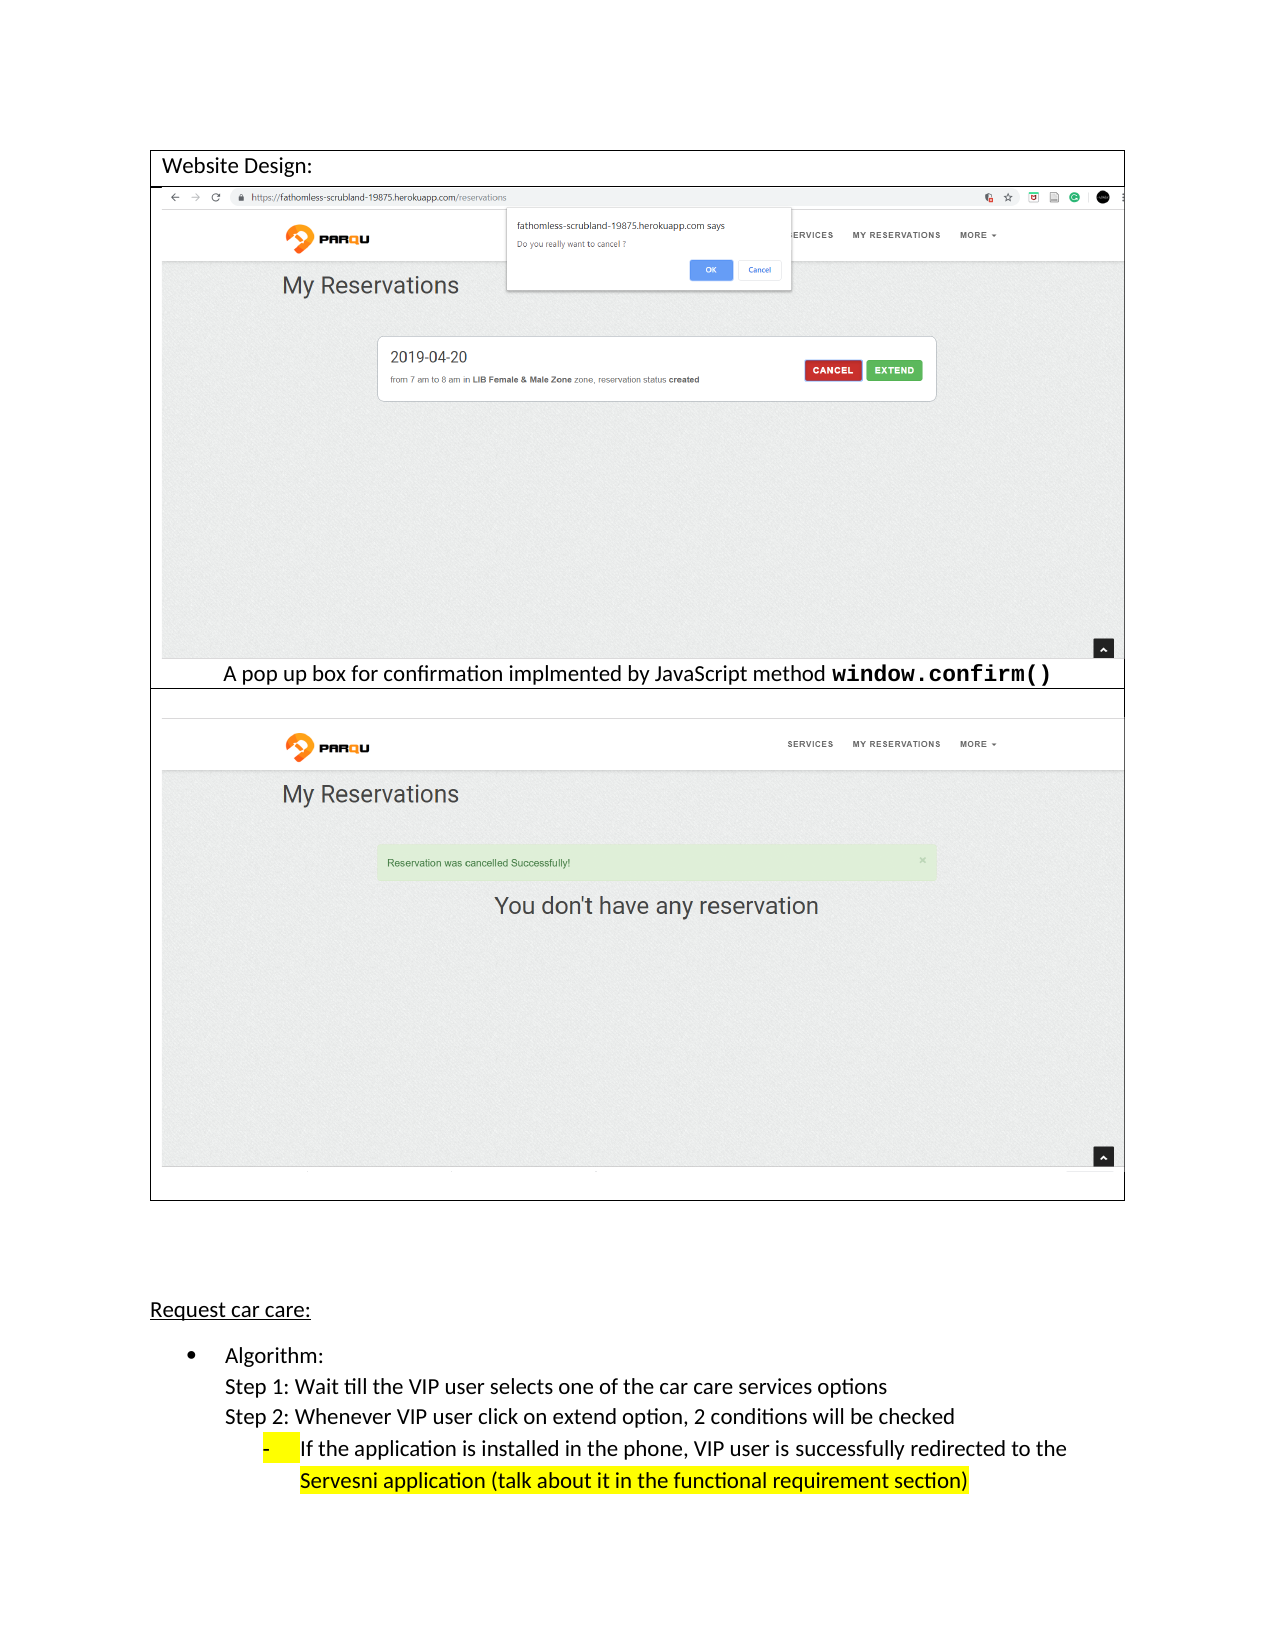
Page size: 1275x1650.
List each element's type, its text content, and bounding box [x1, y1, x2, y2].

table_header Website Design: [151, 151, 1124, 186]
picture [161, 187, 1125, 659]
picture [161, 717, 1125, 1172]
list Algorithm: [187, 1342, 1125, 1370]
list Step 2: Whenever VIP user click on extend option, 2 conditions will be checked [225, 1402, 1125, 1430]
table_cell [151, 689, 1124, 1200]
text Request car care: [150, 1295, 1125, 1323]
list Step 1: Wait till the VIP user selects one of the car care services options [225, 1372, 1125, 1400]
list If the application is installed in the phone, VIP user is successfully redirected to the Servesni application (talk about it in the functional requirement section) [262, 1432, 1125, 1494]
table_cell A pop up box for confirmation implmented by JavaScript method window.confirm() [151, 188, 1124, 688]
